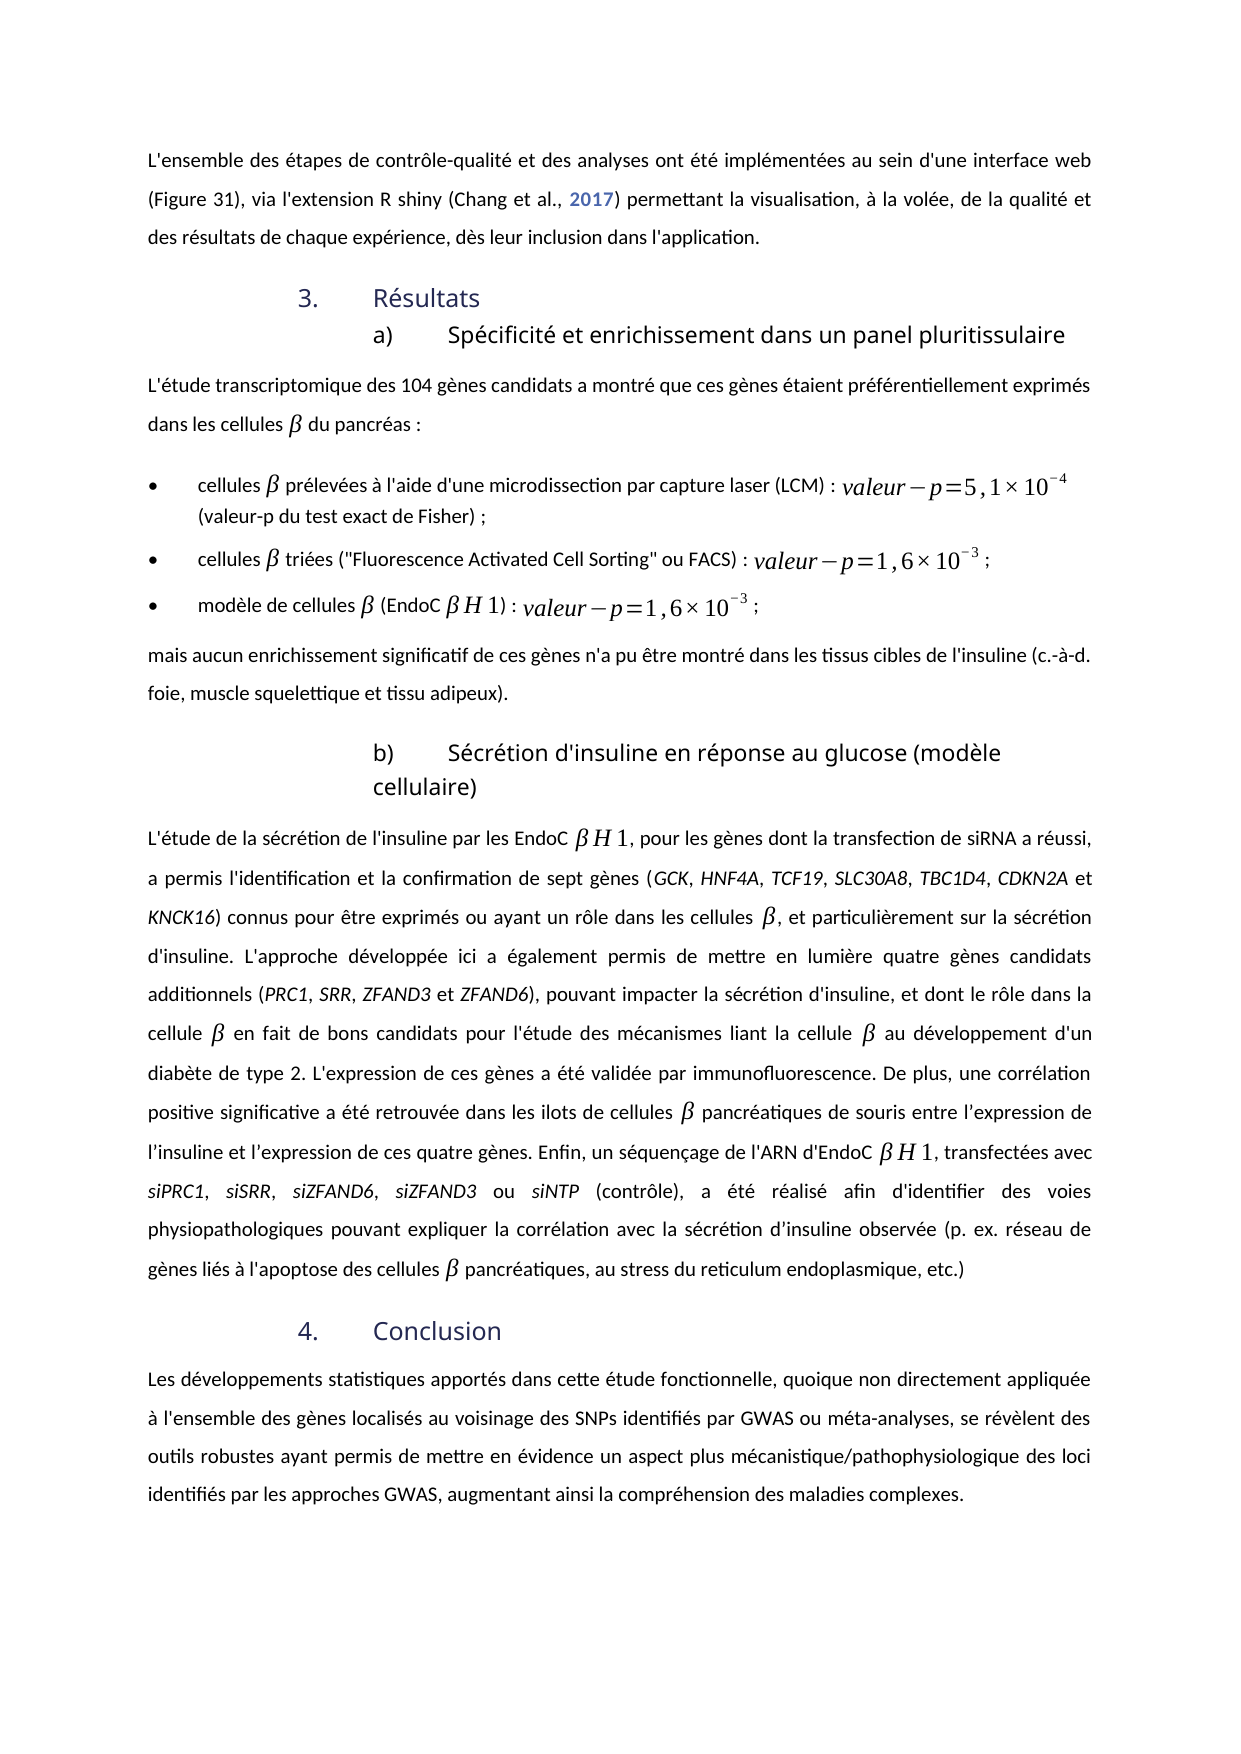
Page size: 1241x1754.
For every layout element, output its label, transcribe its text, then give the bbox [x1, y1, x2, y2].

text L'étude transcriptomique des 104 gènes candidats a montré que ces gènes étaient préférentiellement exprimés dans les cellules du pancréas : [148, 372, 1093, 438]
text L'ensemble des étapes de contrôle-qualité et des analyses ont été implémentées au sein d'une interface web (Figure 31), via l'extension R shiny (Chang et al., 2017) permettant la visualisation, à la volée, de la qualité et des résultats de chaque expérience, dès leur inclusion dans l'application. [148, 148, 1093, 249]
list modèle de cellules (EndoC ) : ; [148, 589, 1093, 621]
subtitle Résultats [298, 281, 1093, 315]
subtitle Spécificité et enrichissement dans un panel pluritissulaire [373, 319, 1093, 350]
text L'étude de la sécrétion de l'insuline par les EndoC , pour les gènes dont la transfection de siRNA a réussi, a permis l'identification et la confirmation de sept gènes (GCK, HNF4A, TCF19, SLC30A8, TBC1D4, CDKN2A et KNCK16) connus pour être exprimés ou ayant un rôle dans les cellules , et particulièrement sur la sécrétion d'insuline. L'approche développée ici a également permis de mettre en lumière quatre gènes candidats additionnels (PRC1, SRR, ZFAND3 et ZFAND6), pouvant impacter la sécrétion d'insuline, et dont le rôle dans la cellule en fait de bons candidats pour l'étude des mécanismes liant la cellule au développement d'un diabète de type 2. L'expression de ces gènes a été validée par immunofluorescence. De plus, une corrélation positive significative a été retrouvée dans les ilots de cellules pancréatiques de souris entre l’expression de l’insuline et l’expression de ces quatre gènes. Enfin, un séquençage de l'ARN d'EndoC , transfectées avec siPRC1, siSRR, siZFAND6, siZFAND3 ou siNTP (contrôle), a été réalisé afin d'identifier des voies physiopathologiques pouvant expliquer la corrélation avec la sécrétion d’insuline observée (p. ex. réseau de gènes liés à l'apoptose des cellules pancréatiques, au stress du reticulum endoplasmique, etc.) [148, 824, 1093, 1282]
subtitle Sécrétion d'insuline en réponse au glucose (modèle cellulaire) [373, 737, 1093, 802]
list cellules triées ("Fluorescence Activated Cell Sorting" ou FACS) : ; [148, 543, 1093, 574]
text mais aucun enrichissement significatif de ces gènes n'a pu être montré dans les tissus cibles de l'insuline (c.-à-d. foie, muscle squelettique et tissu adipeux). [148, 642, 1093, 705]
text Les développements statistiques apportés dans cette étude fonctionnelle, quoique non directement appliquée à l'ensemble des gènes localisés au voisinage des SNPs identifiés par GWAS ou méta-analyses, se révèlent des outils robustes ayant permis de mettre en évidence un aspect plus mécanistique/pathophysiologique des loci identifiés par les approches GWAS, augmentant ainsi la compréhension des maladies complexes. [148, 1367, 1093, 1506]
subtitle Conclusion [298, 1314, 1093, 1348]
list cellules prélevées à l'aide d'une microdissection par capture laser (LCM) : (valeur-p du test exact de Fisher) ; [148, 469, 1093, 528]
